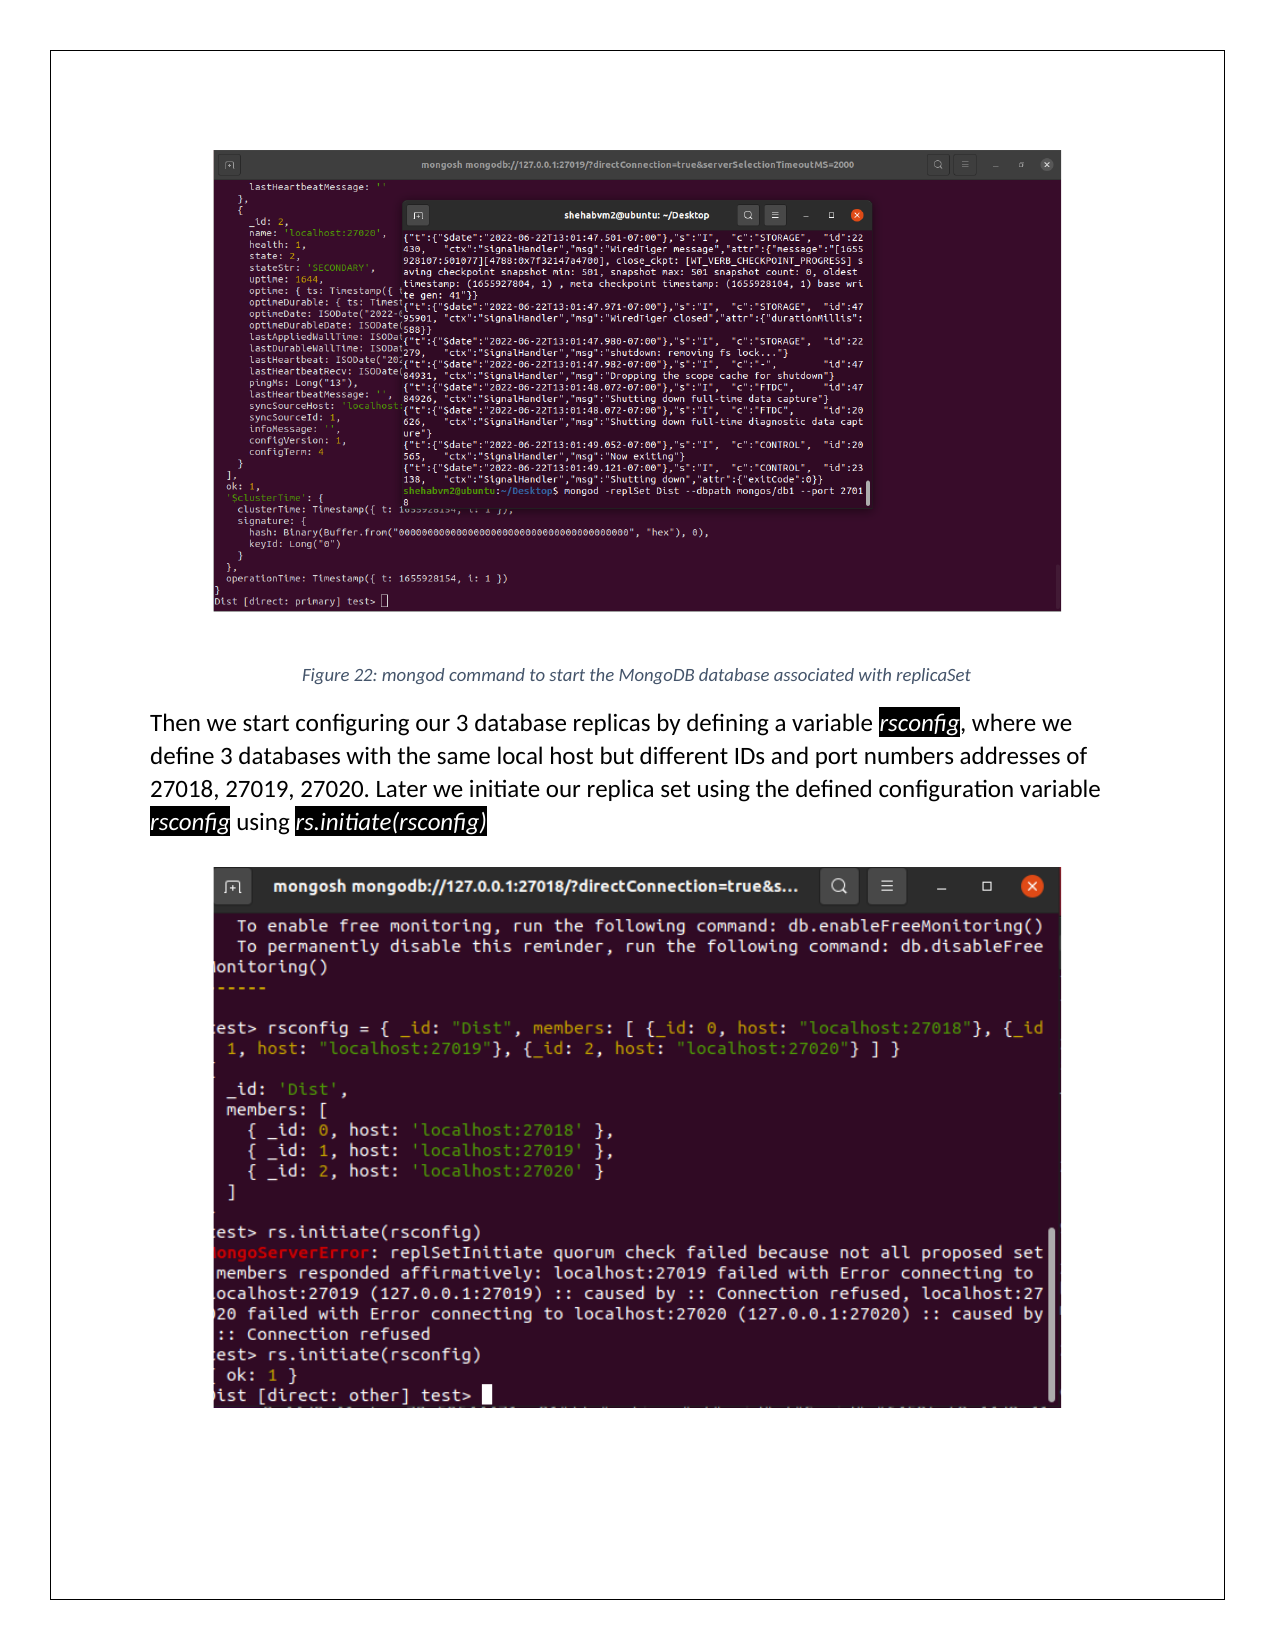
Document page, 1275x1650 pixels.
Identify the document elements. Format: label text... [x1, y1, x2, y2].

text Figure 22: mongod command to start the MongoDB database associated with replicaSet [150, 663, 1125, 686]
picture [213, 150, 1062, 612]
text Then we start configuring our 3 database replicas by defining a variable rsconfig, where we define 3 databases with the same local host but different IDs and port numbers addresses of 27018, 27019, 27020. Later we initiate our replica set using the defined configuration variable rsconfig using rs.initiate(rsconfig) [150, 707, 1125, 836]
picture [213, 867, 1062, 1408]
